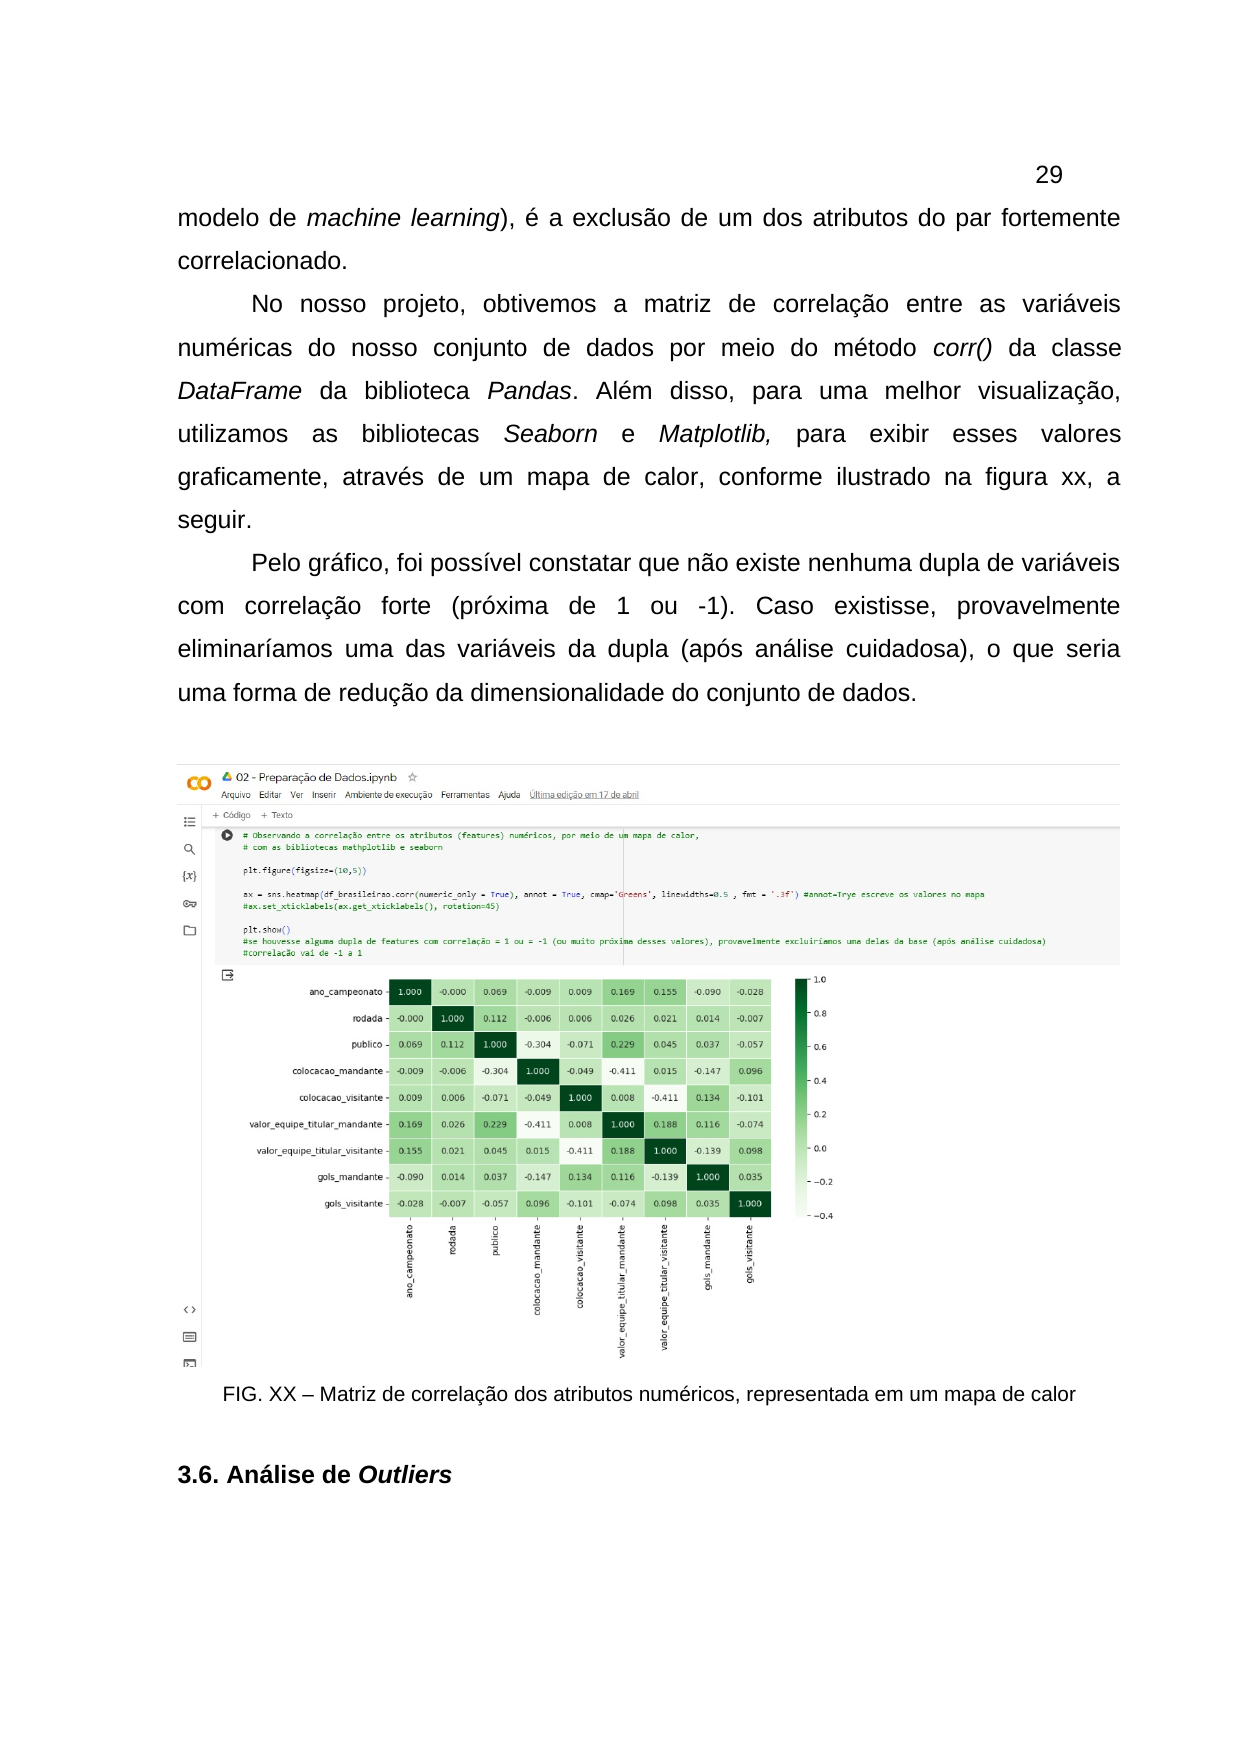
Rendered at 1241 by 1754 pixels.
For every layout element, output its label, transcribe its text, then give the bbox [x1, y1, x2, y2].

text No nosso projeto, obtivemos a matriz de correlação entre as variáveis numéricas do nosso conjunto de dados por meio do método corr() da classe DataFrame da biblioteca Pandas. Além disso, para uma melhor visualização, utilizamos as bibliotecas Seaborn e Matplotlib, para exibir esses valores graficamente, através de um mapa de calor, conforme ilustrado na figura xx, a seguir. [177, 289, 1122, 534]
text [177, 203, 1122, 275]
text Pelo gráfico, foi possível constatar que não existe nenhuma dupla de variáveis com correlação forte (próxima de 1 ou -1). Caso existisse, provavelmente eliminaríamos uma das variáveis da dupla (após análise cuidadosa), o que seria uma forma de redução da dimensionalidade do conjunto de dados. [177, 548, 1122, 706]
subtitle 3.6. Análise de Outliers [177, 1460, 1122, 1489]
text FIG. XX – Matriz de correlação dos atributos numéricos, representada em um mapa de calor [177, 1381, 1122, 1405]
picture [177, 763, 1120, 1367]
